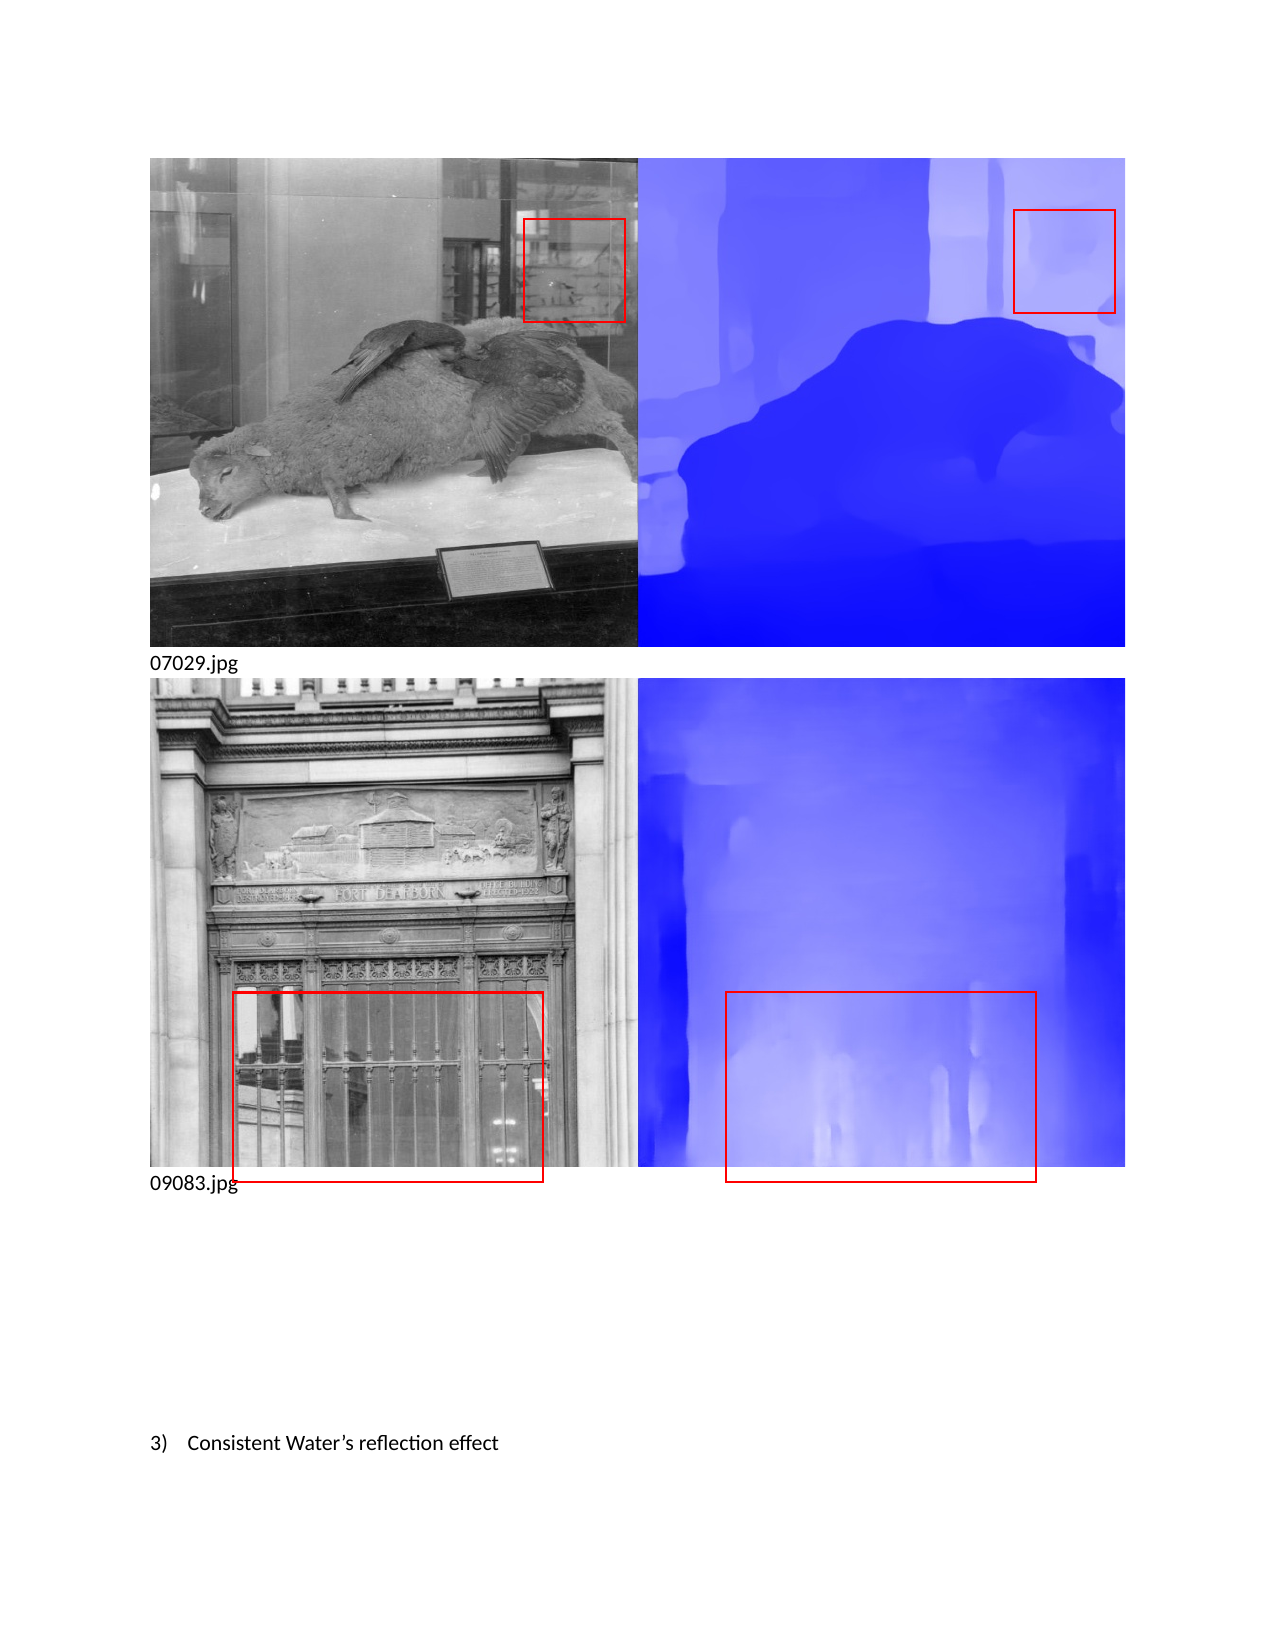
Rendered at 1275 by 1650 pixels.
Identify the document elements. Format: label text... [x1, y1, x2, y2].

picture [234, 994, 542, 1167]
text 07029.jpg [150, 647, 1125, 678]
list Consistent Water’s reflection effect [150, 1426, 1125, 1459]
picture [150, 678, 1125, 1167]
picture [150, 158, 1125, 647]
text 09083.jpg [150, 1167, 1125, 1199]
picture [727, 993, 1035, 1167]
